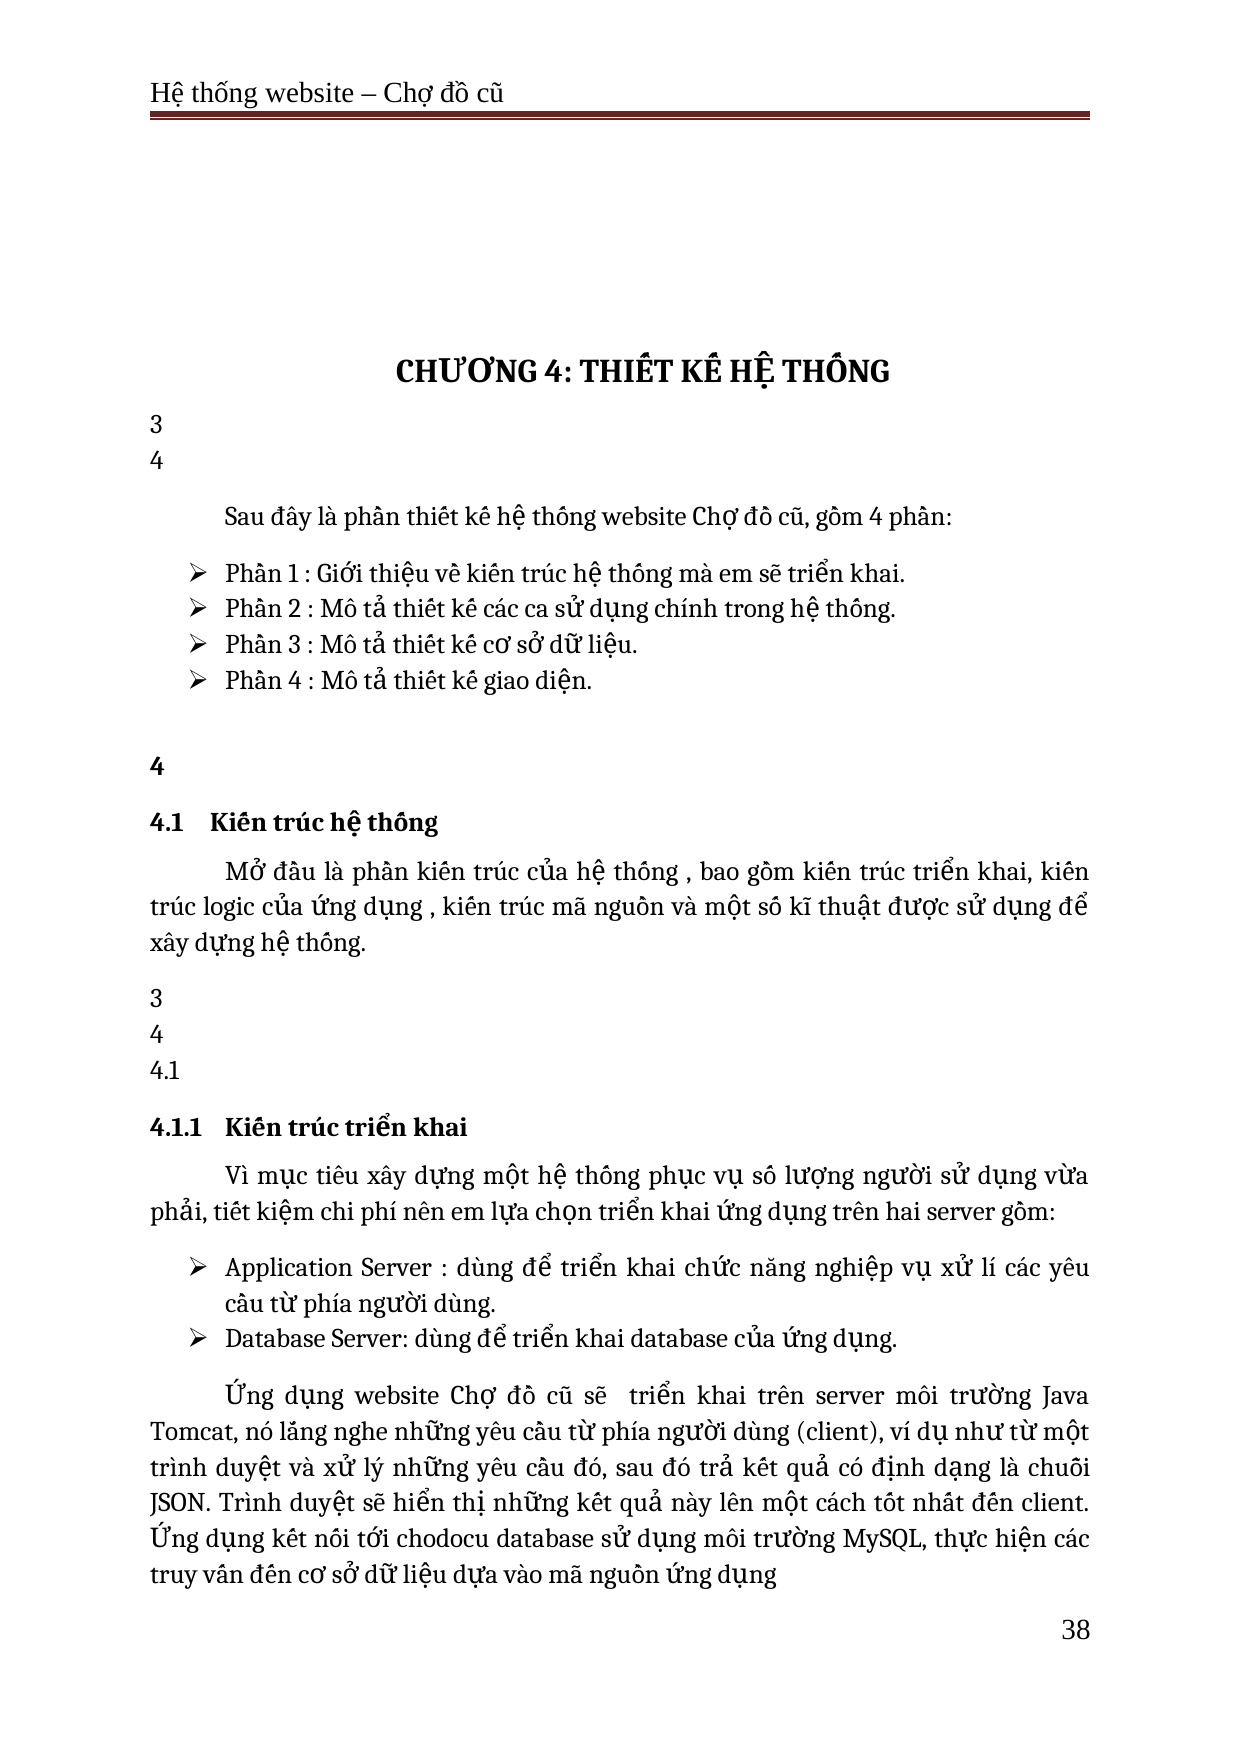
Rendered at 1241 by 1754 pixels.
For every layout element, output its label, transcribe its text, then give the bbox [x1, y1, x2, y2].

list Phần 3 : Mô tả thiết kế cơ sở dữ liệu. [187, 629, 1090, 660]
list Phần 4 : Mô tả thiết kế giao diện. [187, 665, 1090, 696]
text Sau đây là phần thiết kế hệ thống website Chợ đồ cũ, gồm 4 phần: [150, 501, 1090, 532]
text Ứng dụng website Chợ đồ cũ sẽ triển khai trên server môi trường Java Tomcat, nó lắng nghe những yêu cầu từ phía người dùng (client), ví dụ như từ một trình duyệt và xử lý những yêu cầu đó, sau đó trả kết quả có định dạng là chuỗi JSON. Trình duyệt sẽ hiển thị những kết quả này lên một cách tốt nhất đến client. Ứng dụng kết nối tới chodocu database sử dụng môi trường MySQL, thực hiện các truy vấn đến cơ sở dữ liệu dựa vào mã nguồn ứng dụng [150, 1380, 1090, 1590]
text Mở đầu là phần kiến trúc của hệ thống , bao gồm kiến trúc triển khai, kiến trúc logic của ứng dụng , kiến trúc mã nguồn và một số kĩ thuật được sử dụng để xây dựng hệ thống. [150, 856, 1090, 958]
list Database Server: dùng để triển khai database của ứng dụng. [187, 1323, 1090, 1355]
text Vì mục tiêu xây dựng một hệ thống phục vụ số lượng người sử dụng vừa phải, tiết kiệm chi phí nên em lựa chọn triển khai ứng dụng trên hai server gồm: [150, 1160, 1090, 1227]
subtitle Kiến trúc hệ thống [150, 807, 1090, 838]
list Phần 1 : Giới thiệu về kiến trúc hệ thống mà em sẽ triển khai. [187, 558, 1090, 589]
list Application Server : dùng để triển khai chức năng nghiệp vụ xử lí các yêu cầu từ phía người dùng. [187, 1252, 1090, 1319]
subtitle Kiến trúc triển khai [150, 1112, 1090, 1143]
list Phần 2 : Mô tả thiết kế các ca sử dụng chính trong hệ thống. [187, 593, 1090, 625]
subtitle CHƯƠNG 4: THIẾT KẾ HỆ THỐNG [195, 352, 1090, 391]
